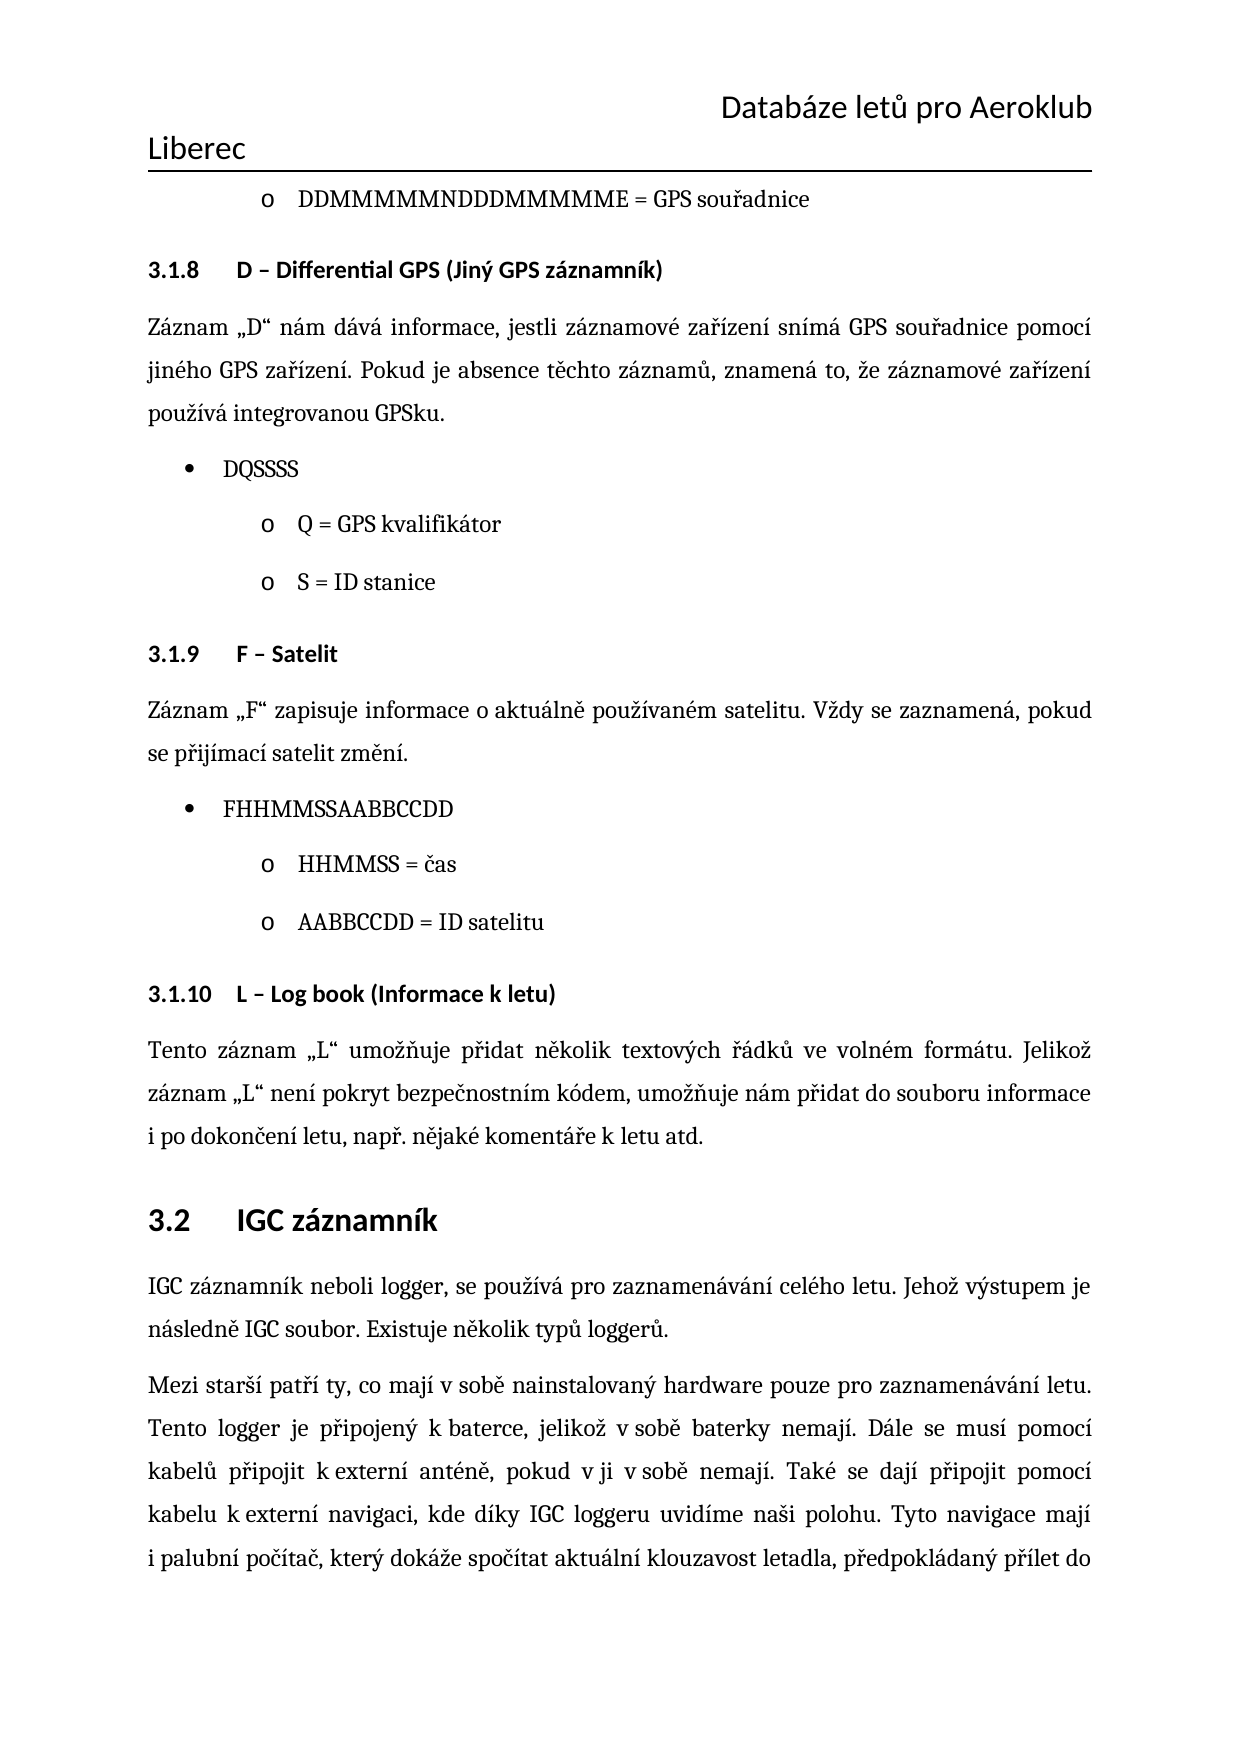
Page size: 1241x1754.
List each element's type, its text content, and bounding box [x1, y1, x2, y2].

text IGC záznamník neboli logger, se používá pro zaznamenávání celého letu. Jehož výstupem je následně IGC soubor. Existuje několik typů loggerů. [148, 1272, 1092, 1344]
text Záznam „D“ nám dává informace, jestli záznamové zařízení snímá GPS souřadnice pomocí jiného GPS zařízení. Pokud je absence těchto záznamů, znamená to, že záznamové zařízení používá integrovanou GPSku. [148, 313, 1092, 428]
list HHMMSS = čas [260, 850, 1092, 880]
text F – Satelit [148, 638, 1092, 668]
list AABBCCDD = ID satelitu [260, 908, 1092, 938]
text Záznam „F“ zapisuje informace o aktuálně používaném satelitu. Vždy se zaznamená, pokud se přijímací satelit změní. [148, 696, 1092, 768]
list FHHMMSSAABBCCDD [185, 795, 1092, 823]
text L – Log book (Informace k letu) [148, 978, 1092, 1008]
text Tento záznam „L“ umožňuje přidat několik textových řádků ve volném formátu. Jelikož záznam „L“ není pokryt bezpečnostním kódem, umožňuje nám přidat do souboru informace i po dokončení letu, např. nějaké komentáře k letu atd. [148, 1036, 1092, 1151]
list S = ID stanice [260, 568, 1092, 598]
list Q = GPS kvalifikátor [260, 510, 1092, 540]
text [148, 1371, 1092, 1572]
list DDMMMMMNDDDMMMMME = GPS souřadnice [260, 184, 1092, 214]
text D – Differential GPS (Jiný GPS záznamník) [148, 254, 1092, 285]
list DQSSSS [185, 454, 1092, 483]
text IGC záznamník [148, 1199, 1092, 1239]
